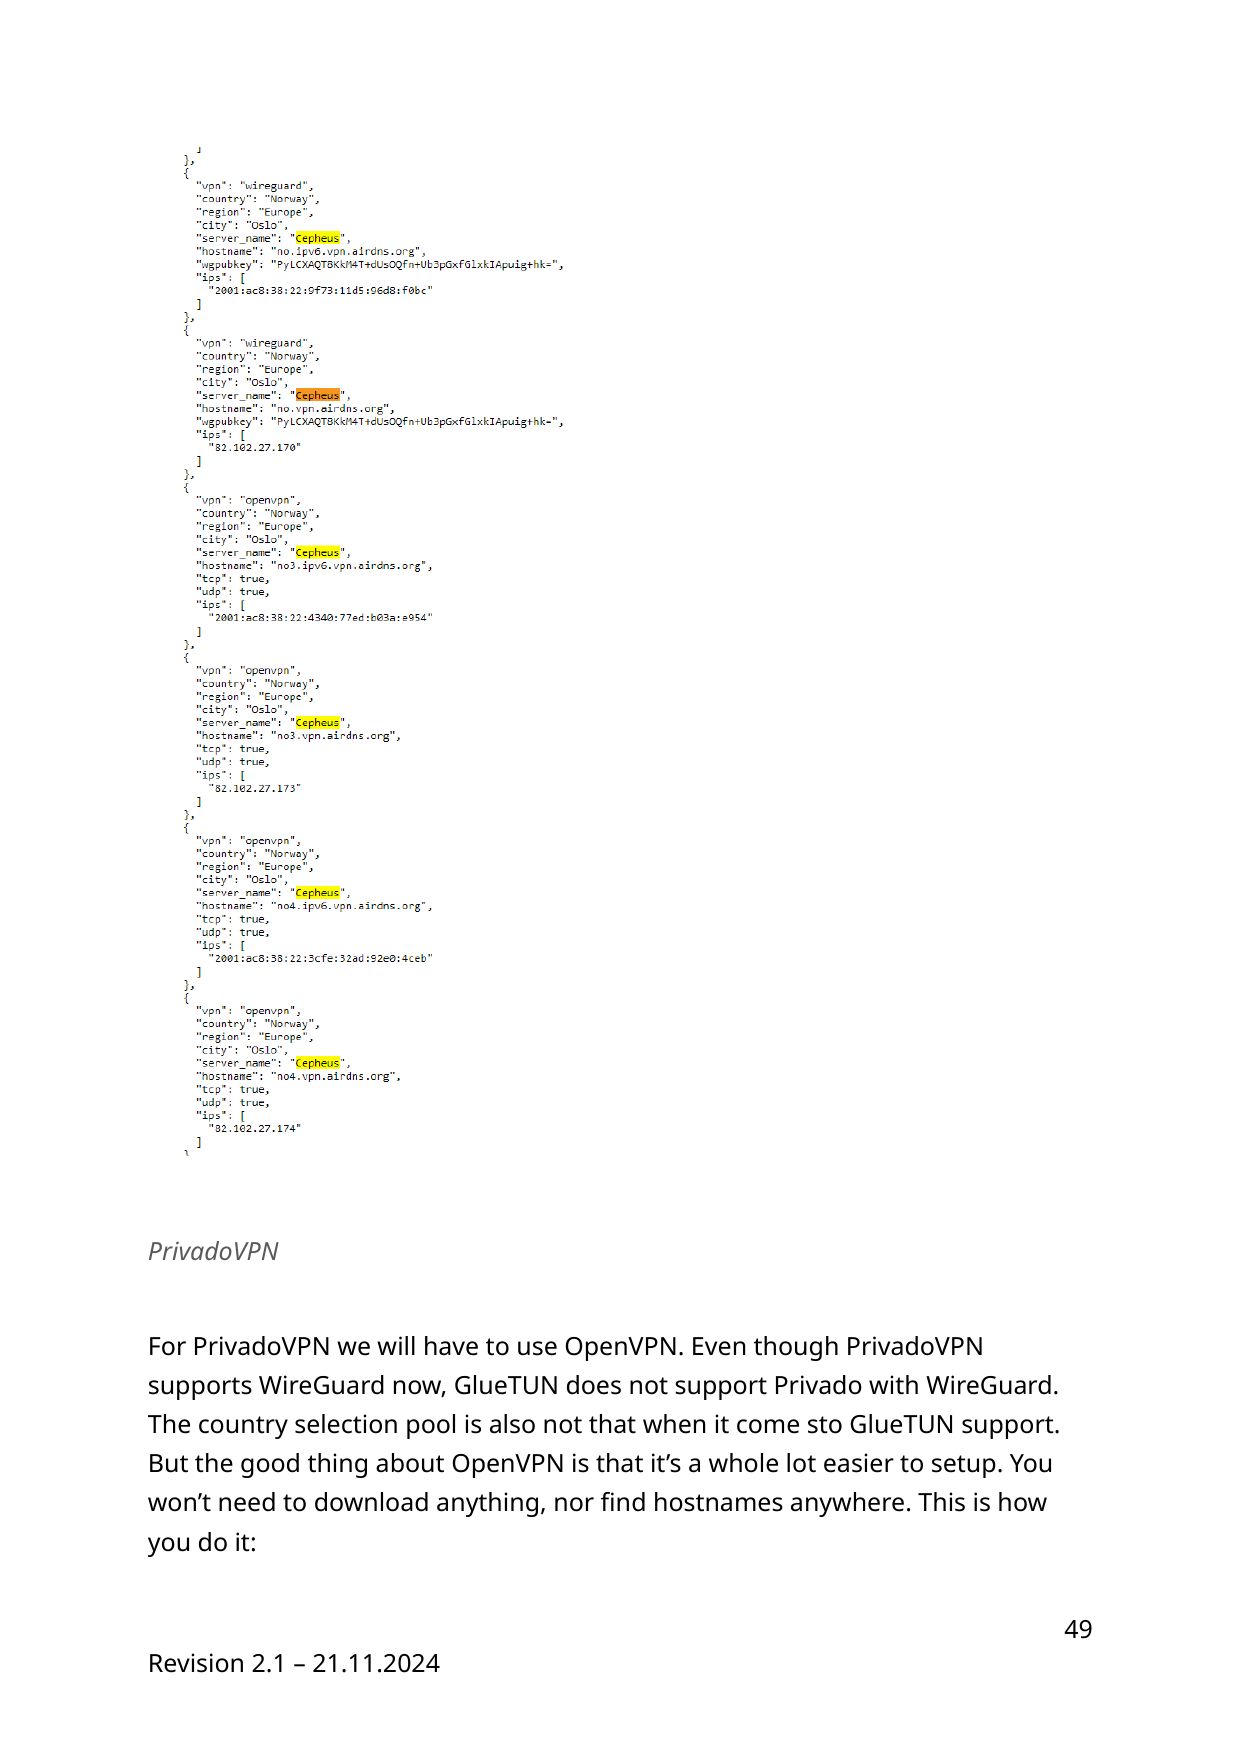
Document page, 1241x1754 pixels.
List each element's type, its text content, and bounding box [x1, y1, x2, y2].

picture [147, 147, 598, 1156]
text For PrivadoVPN we will have to use OpenVPN. Even though PrivadoVPN supports WireGuard now, GlueTUN does not support Privado with WireGuard. The country selection pool is also not that when it come sto GlueTUN support. But the good thing about OpenVPN is that it’s a whole lot easier to setup. You won’t need to download anything, nor find hostnames anywhere. This is how you do it: [148, 1328, 1093, 1558]
subtitle PrivadoVPN [148, 1233, 1093, 1267]
